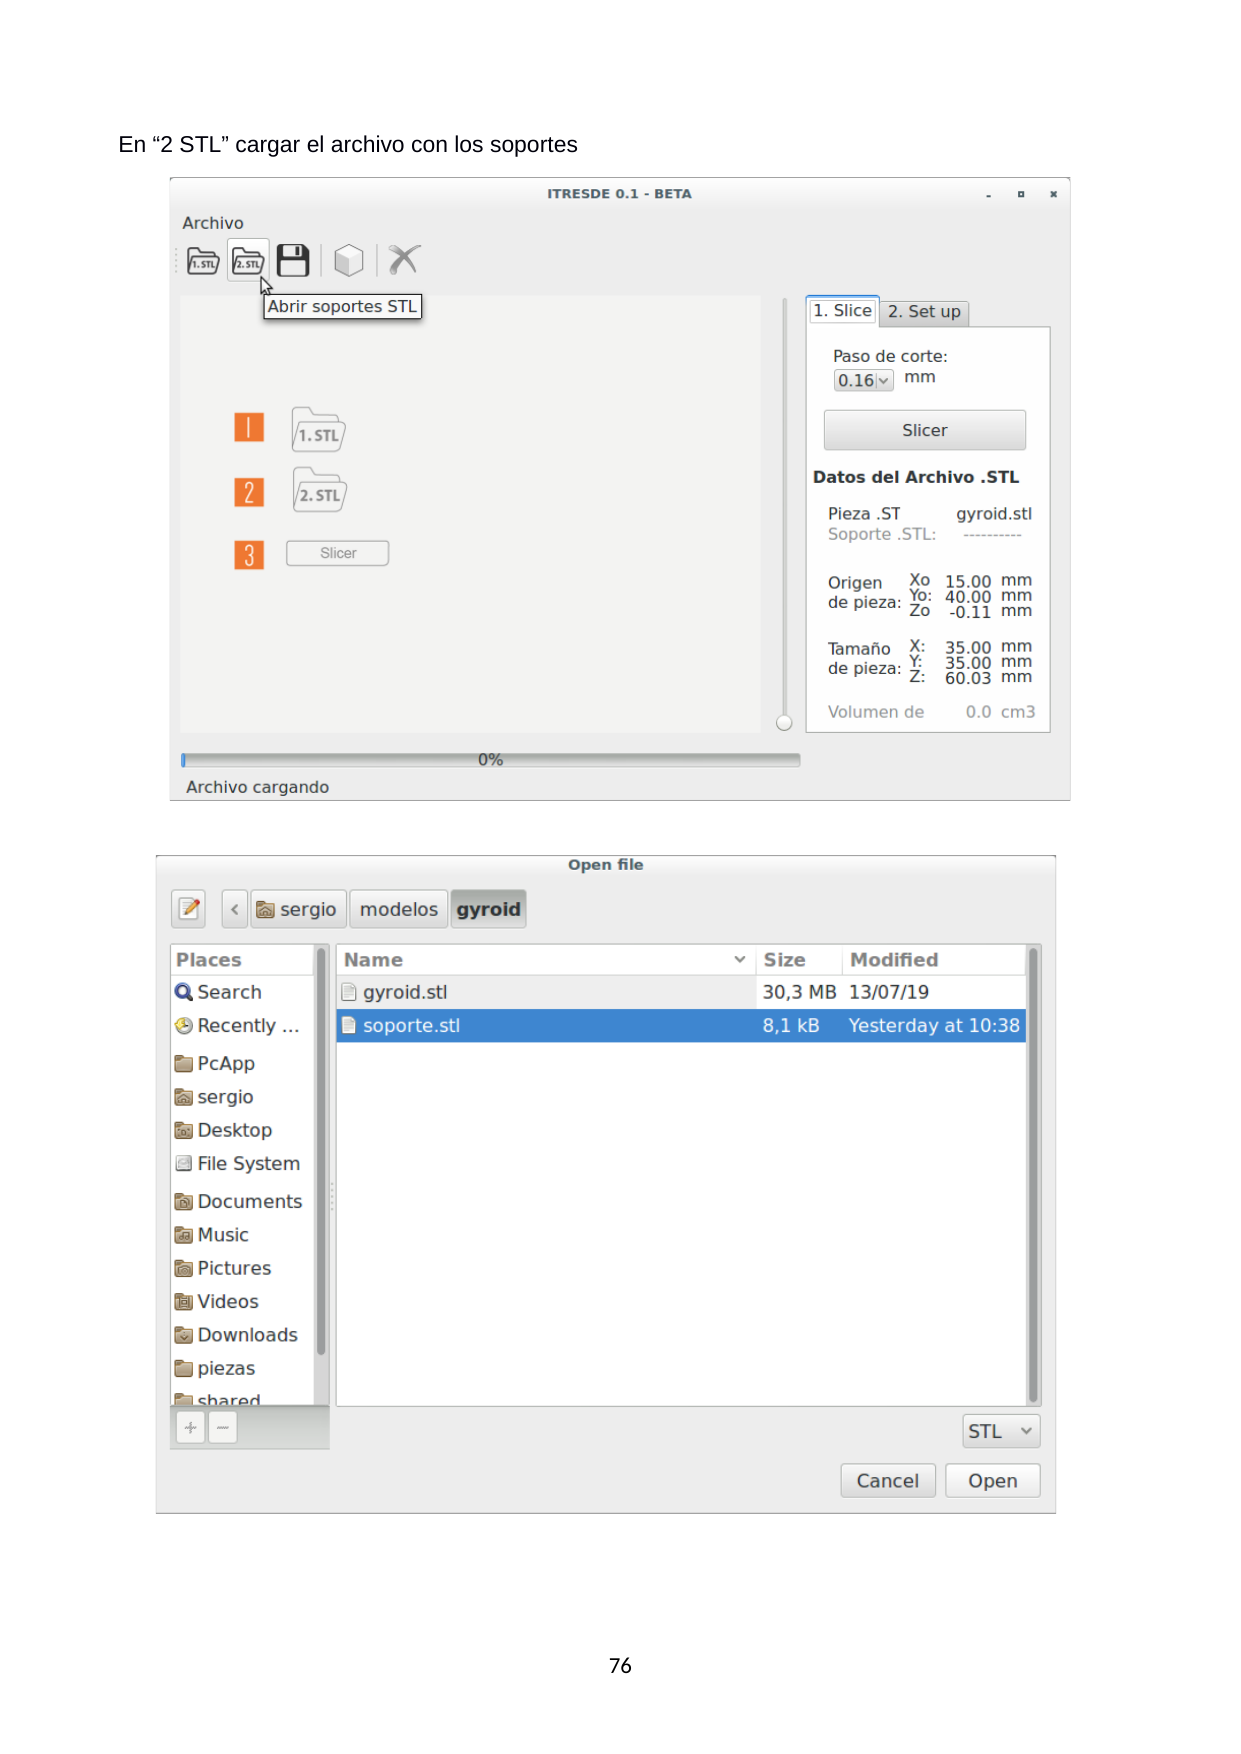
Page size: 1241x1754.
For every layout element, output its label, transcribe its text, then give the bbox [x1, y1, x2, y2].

picture [169, 177, 1071, 801]
text En “2 STL” cargar el archivo con los soportes [118, 131, 1122, 157]
picture [155, 855, 1057, 1514]
